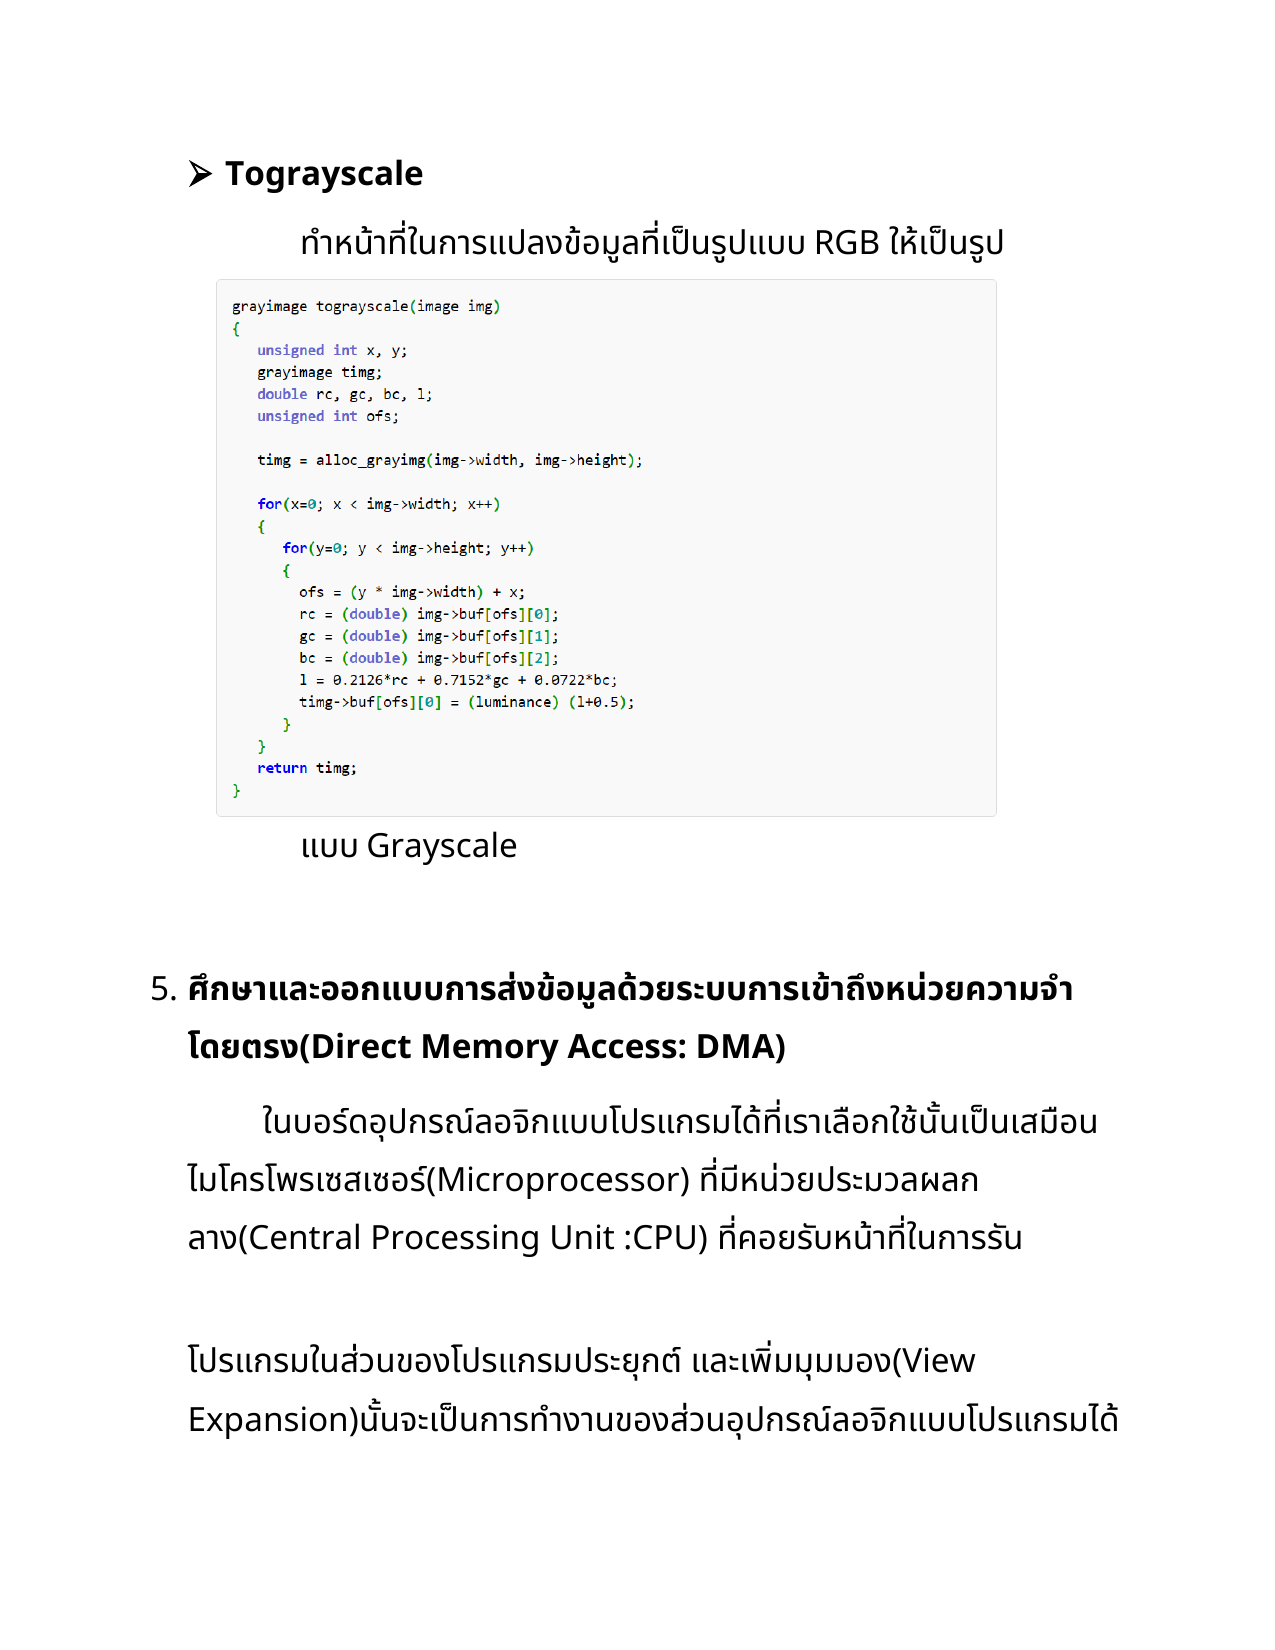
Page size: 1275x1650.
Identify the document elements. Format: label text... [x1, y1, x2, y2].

list ศึกษาและออกแบบการส่งข้อมูลด้วยระบบการเข้าถึงหน่วยความจำโดยตรง(Direct Memory Access: DMA) [150, 965, 1125, 1074]
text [187, 1098, 1125, 1446]
picture [212, 274, 1004, 822]
list Tograyscale [187, 150, 1125, 195]
